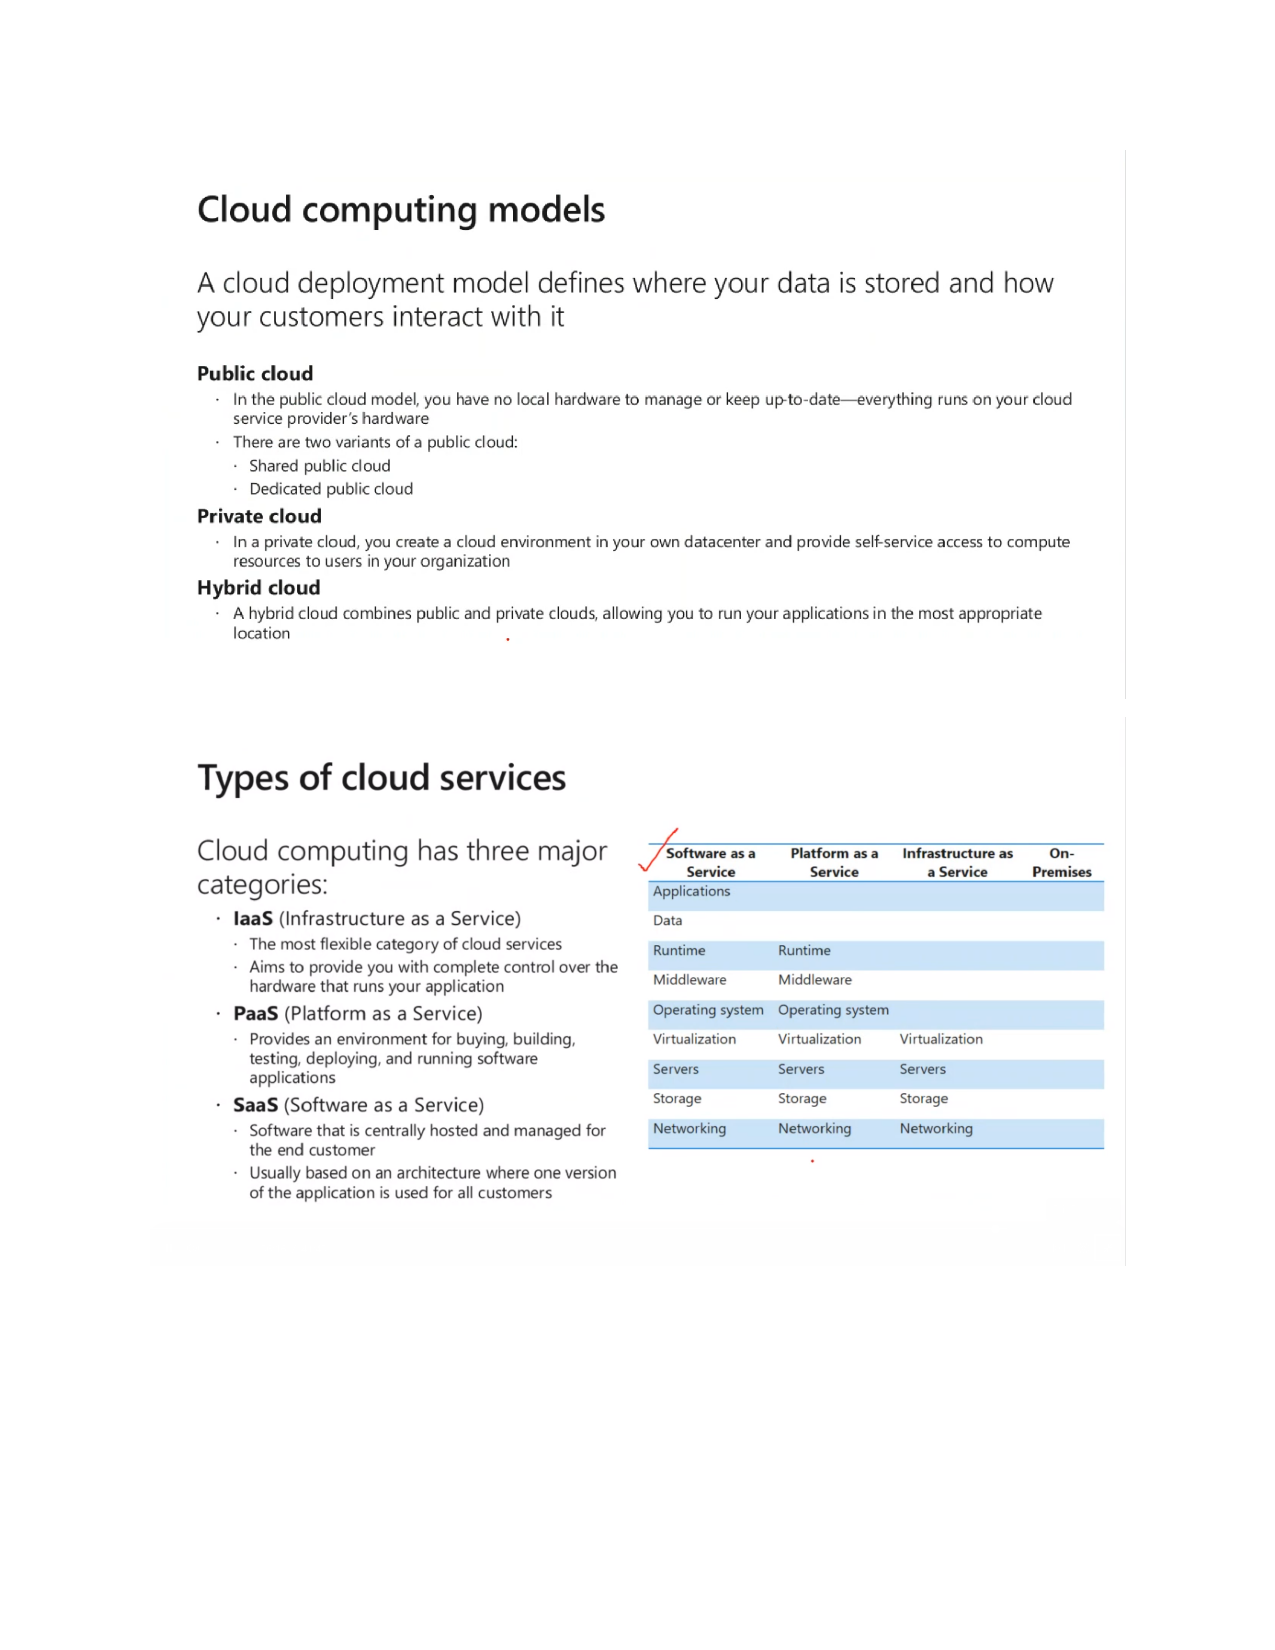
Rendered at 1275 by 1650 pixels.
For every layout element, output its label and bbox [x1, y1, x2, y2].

picture [150, 717, 1125, 1266]
picture [150, 150, 1125, 699]
